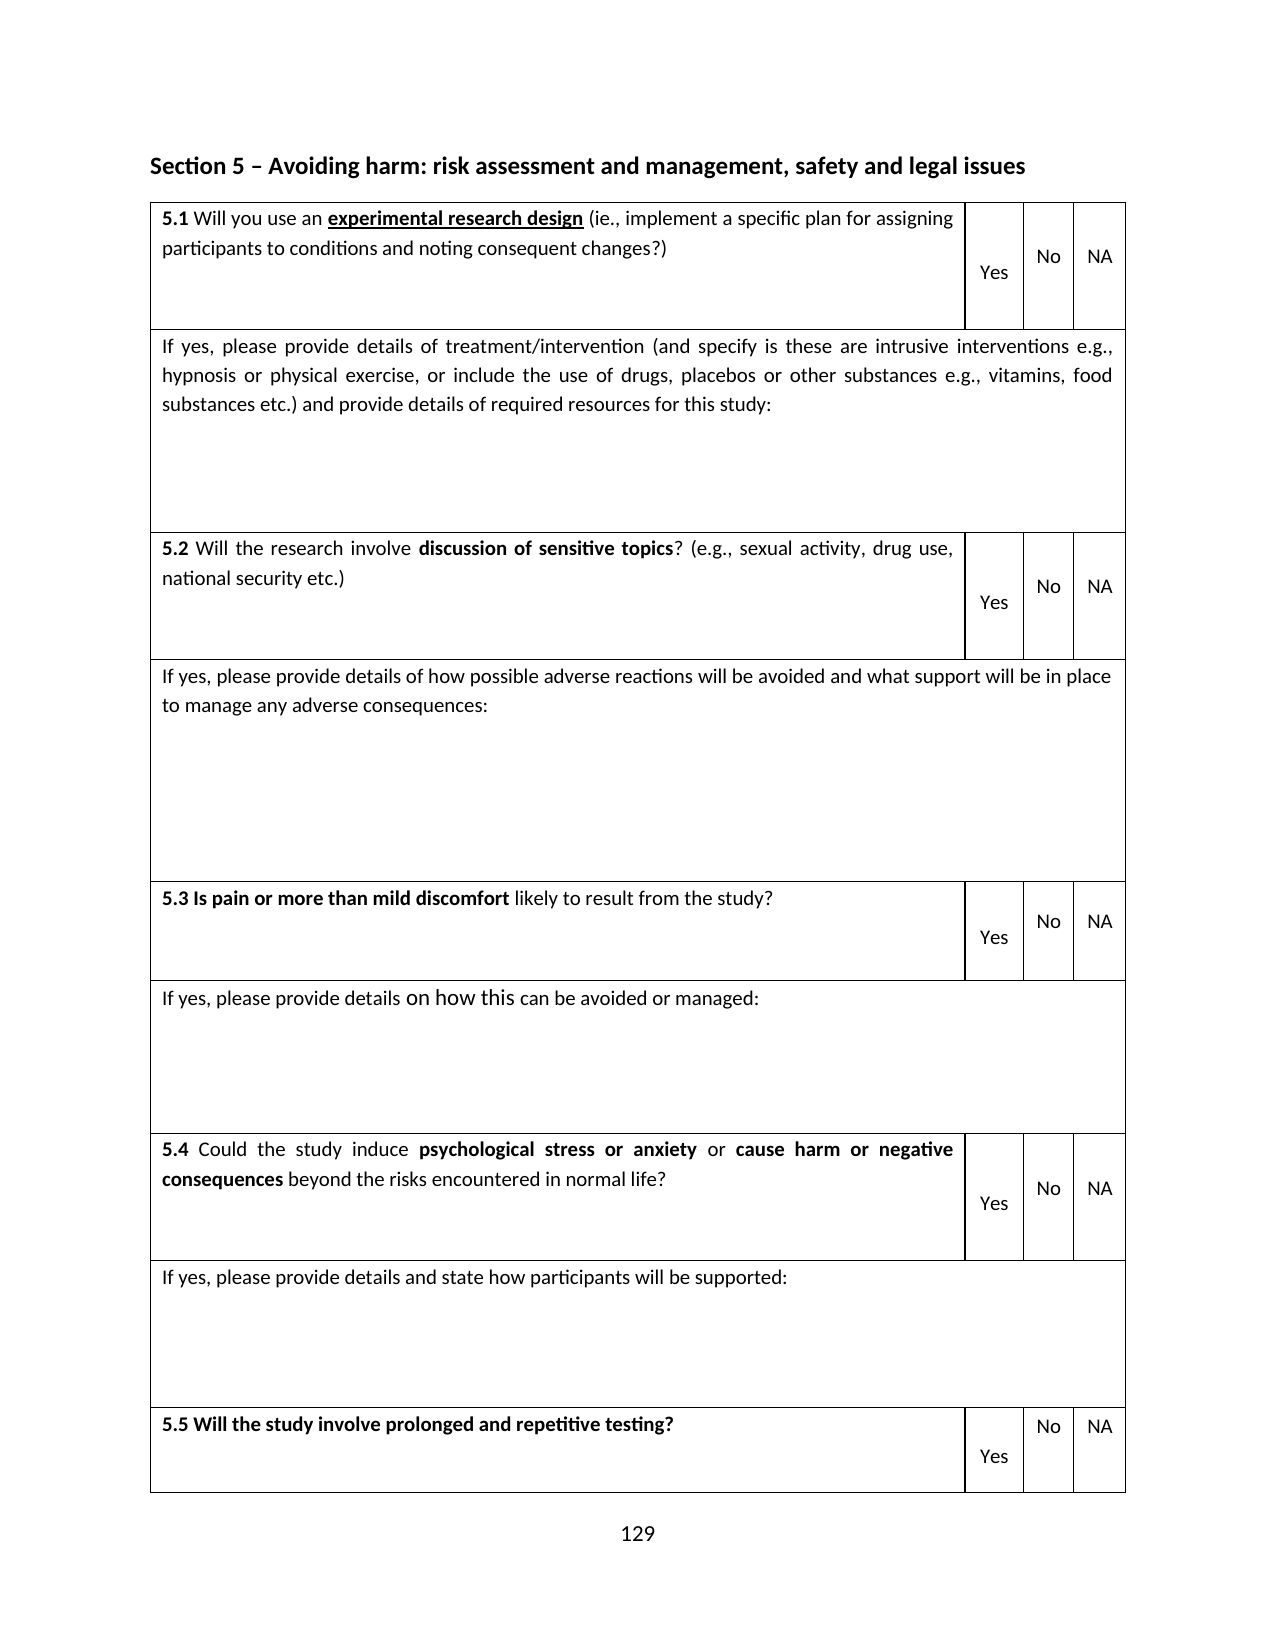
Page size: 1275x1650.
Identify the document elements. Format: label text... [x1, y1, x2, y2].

table_cell No [1024, 882, 1073, 979]
table_cell If yes, please provide details on how this can be avoided or managed: [151, 981, 1125, 1133]
table_header Yes [966, 203, 1023, 329]
table_header 5.1 Will you use an experimental research design (ie., implement a specific plan for assigning participants to conditions and noting consequent changes?) [151, 203, 964, 329]
table_cell Yes [966, 1408, 1023, 1492]
table_cell No [1024, 1408, 1073, 1492]
table_cell No [1024, 533, 1073, 659]
table_cell 5.2 Will the research involve discussion of sensitive topics? (e.g., sexual activity, drug use, national security etc.) [151, 533, 964, 659]
table_cell If yes, please provide details of treatment/intervention (and specify is these are intrusive interventions e.g., hypnosis or physical exercise, or include the use of drugs, placebos or other substances e.g., vitamins, food substances etc.) and provide details of required resources for this study: [151, 330, 1125, 532]
text Section 5 – Avoiding harm: risk assessment and management, safety and legal issues [150, 150, 1125, 181]
table_cell Yes [966, 882, 1023, 979]
table_cell Yes [966, 533, 1023, 659]
table_cell NA [1074, 1408, 1125, 1492]
table_header NA [1074, 203, 1125, 329]
table_header No [1024, 203, 1073, 329]
table_cell 5.3 Is pain or more than mild discomfort likely to result from the study? [151, 882, 964, 979]
table_cell 5.4 Could the study induce psychological stress or anxiety or cause harm or negative consequences beyond the risks encountered in normal life? [151, 1134, 964, 1260]
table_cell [151, 1408, 964, 1492]
table_cell No [1024, 1134, 1073, 1260]
table_cell NA [1074, 882, 1125, 979]
table_cell NA [1074, 533, 1125, 659]
table_cell NA [1074, 1134, 1125, 1260]
table_cell If yes, please provide details of how possible adverse reactions will be avoided and what support will be in place to manage any adverse consequences: [151, 660, 1125, 881]
table_cell Yes [966, 1134, 1023, 1260]
table_cell If yes, please provide details and state how participants will be supported: [151, 1261, 1125, 1407]
